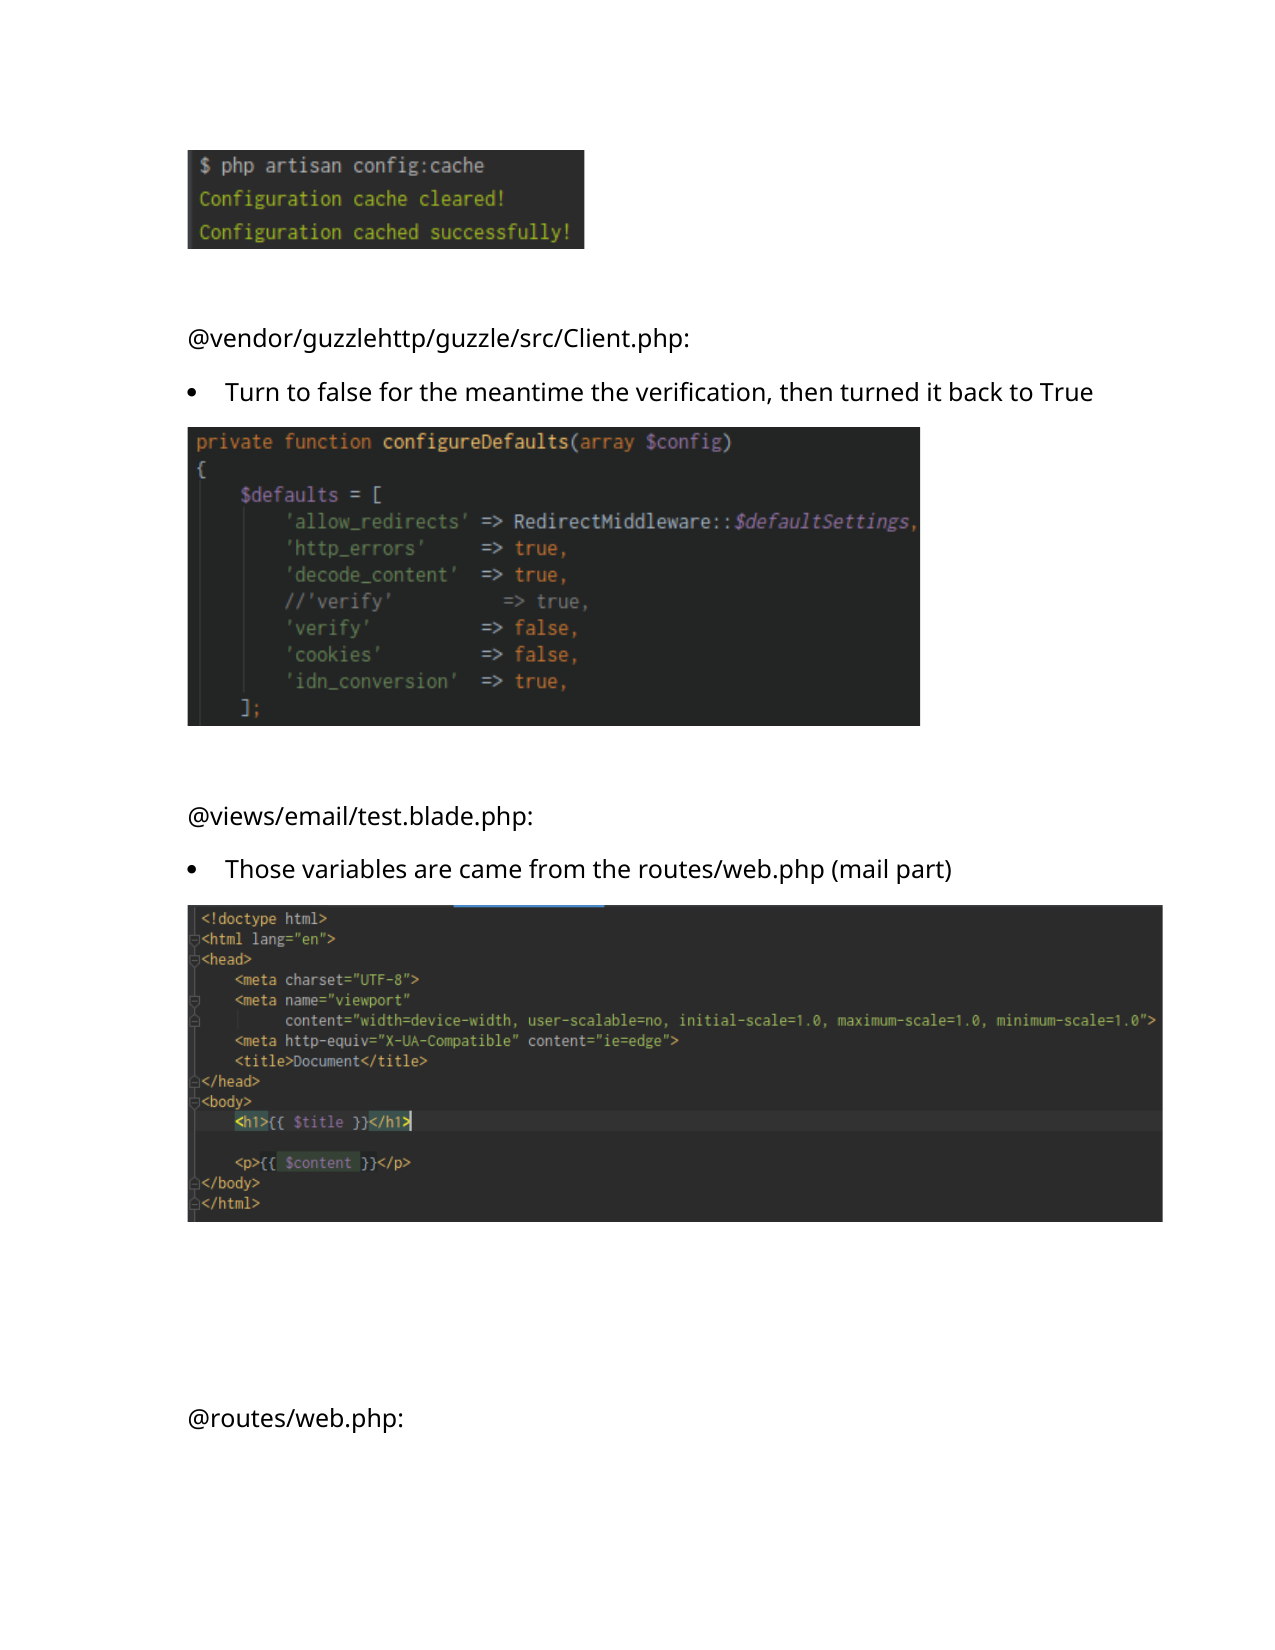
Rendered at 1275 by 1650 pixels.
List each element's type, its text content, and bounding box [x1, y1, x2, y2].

picture [187, 150, 585, 249]
text @vendor/guzzlehttp/guzzle/src/Client.php: [150, 321, 1125, 355]
picture [187, 905, 1163, 1222]
list Those variables are came from the routes/web.php (mail part) [187, 852, 1125, 886]
picture [187, 427, 921, 726]
text @routes/web.php: [150, 1401, 1125, 1435]
list Turn to false for the meantime the verification, then turned it back to True [187, 374, 1125, 408]
text @views/email/test.blade.php: [150, 798, 1125, 832]
